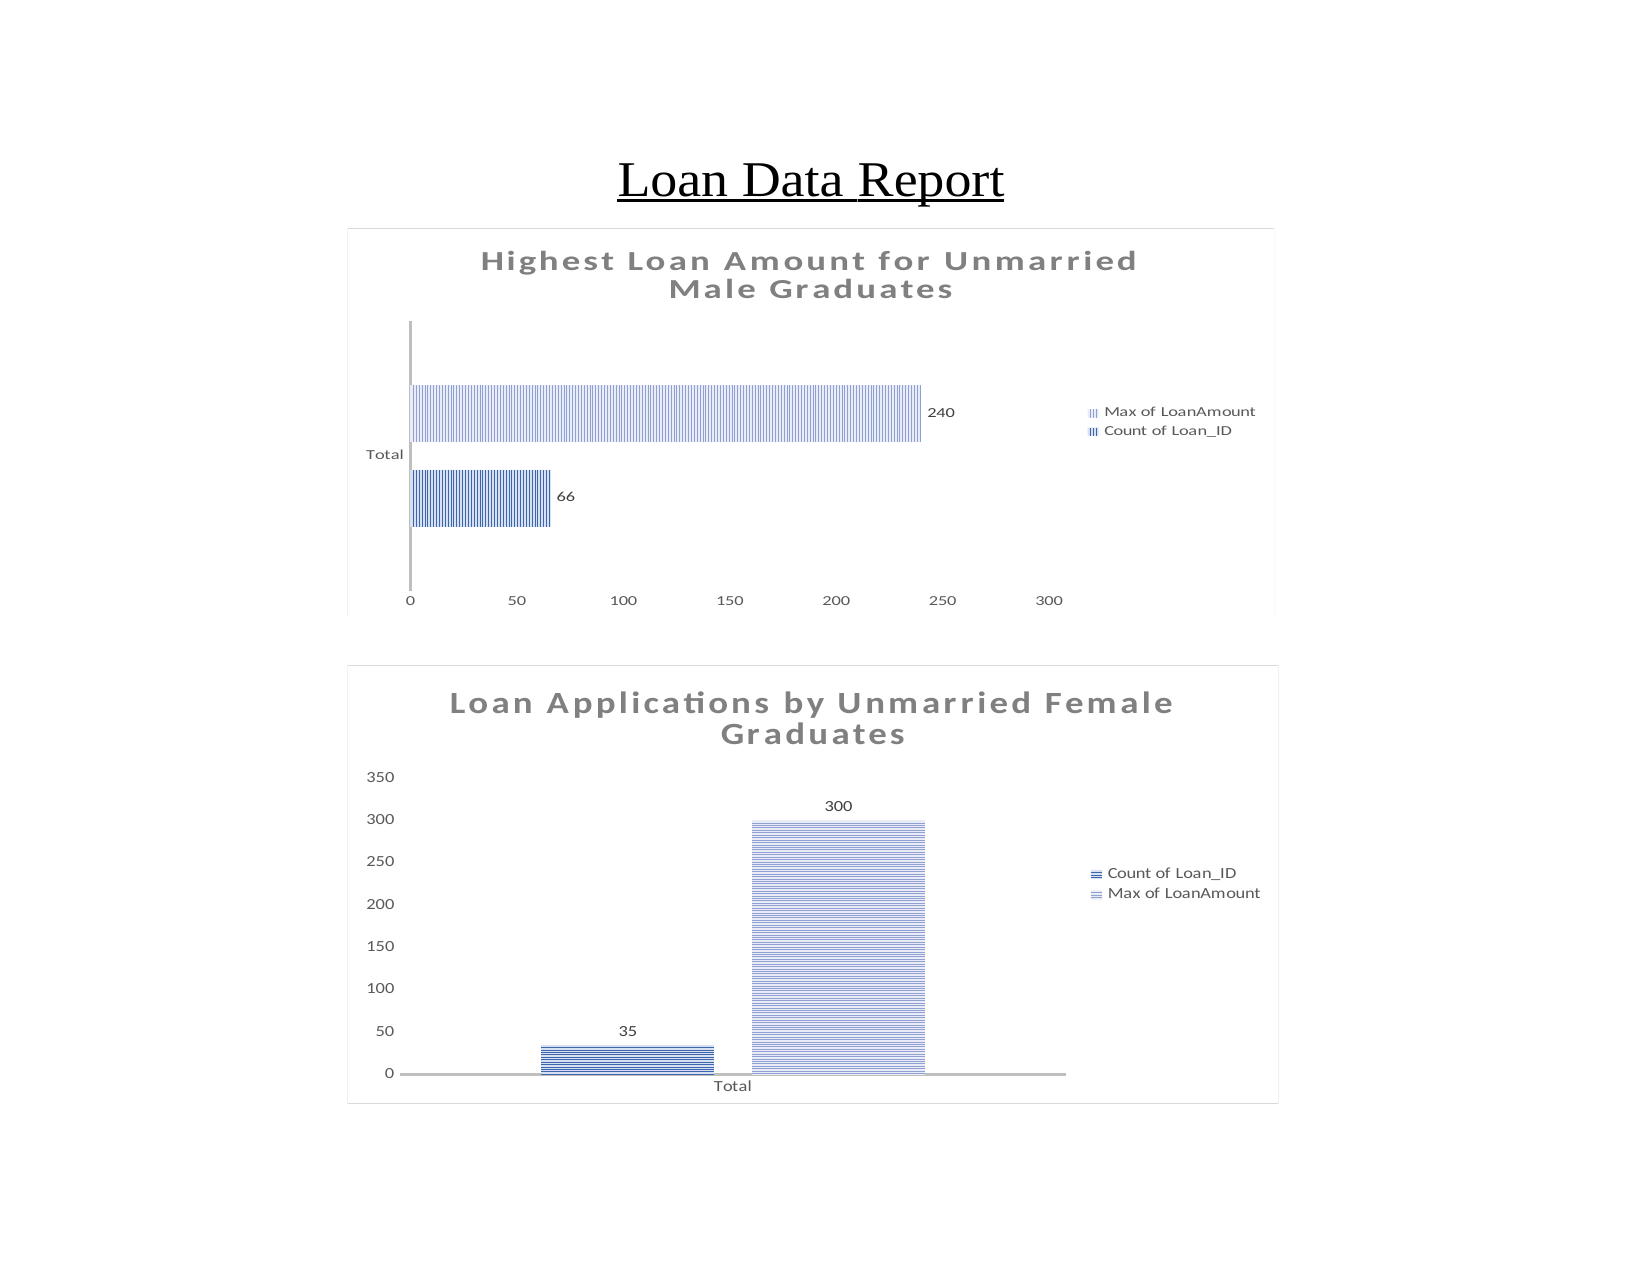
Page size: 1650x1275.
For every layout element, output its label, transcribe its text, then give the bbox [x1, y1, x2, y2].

text Loan Data Report [150, 149, 1355, 207]
